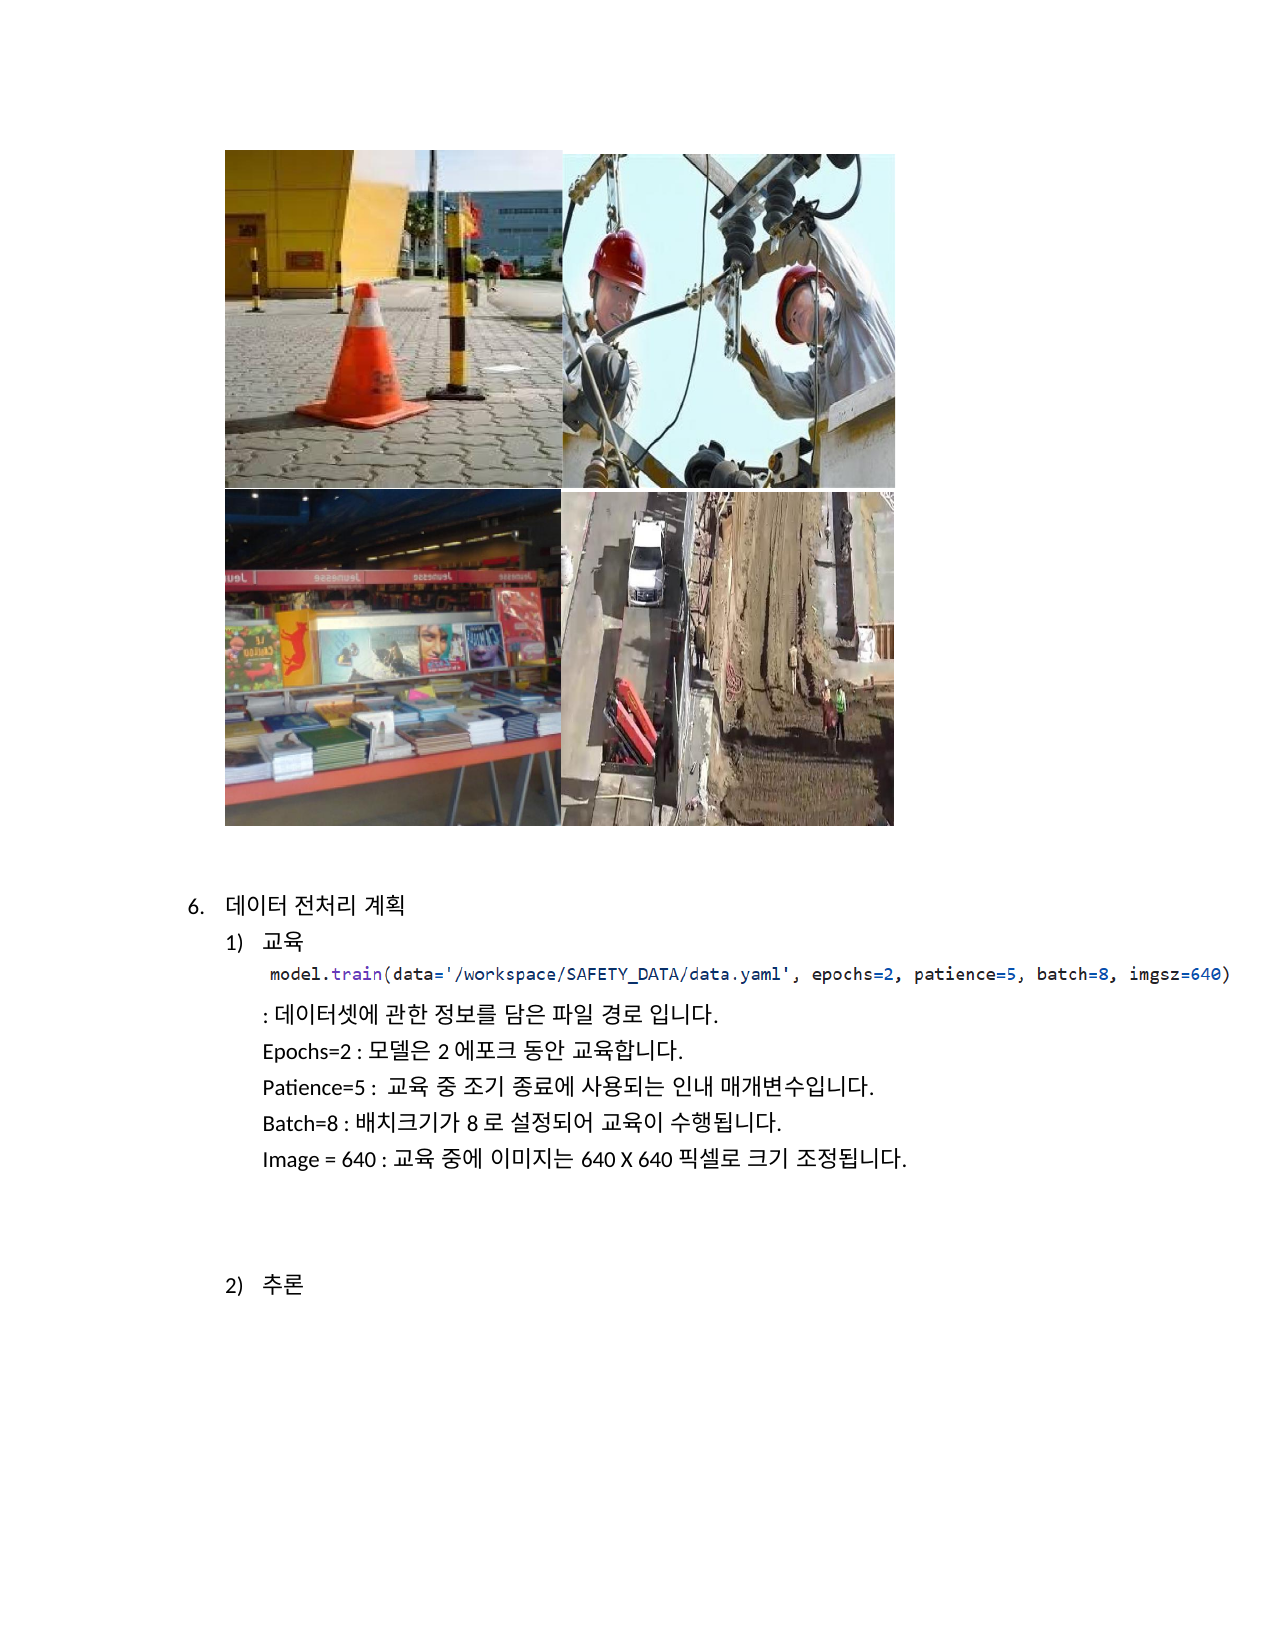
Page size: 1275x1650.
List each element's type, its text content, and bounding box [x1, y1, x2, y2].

picture [225, 150, 896, 488]
list : 데이터셋에 관한 정보를 담은 파일 경로 입니다. [262, 997, 1125, 1030]
list 데이터 전처리 계획 [187, 888, 1125, 921]
list Batch=8 : 배치크기가 8로 설정되어 교육이 수행됩니다. [262, 1105, 1125, 1138]
list Epochs=2 : 모델은 2에포크 동안 교육합니다. [262, 1033, 1125, 1066]
list 추론 [225, 1267, 1125, 1300]
list Image = 640 : 교육 중에 이미지는 640 X 640 픽셀로 크기 조정됩니다. [262, 1141, 1125, 1174]
list Patience=5 : 교육 중 조기 종료에 사용되는 인내 매개변수입니다. [262, 1069, 1125, 1102]
picture [225, 489, 894, 826]
list 교육 [225, 924, 1125, 957]
picture [262, 960, 1233, 995]
